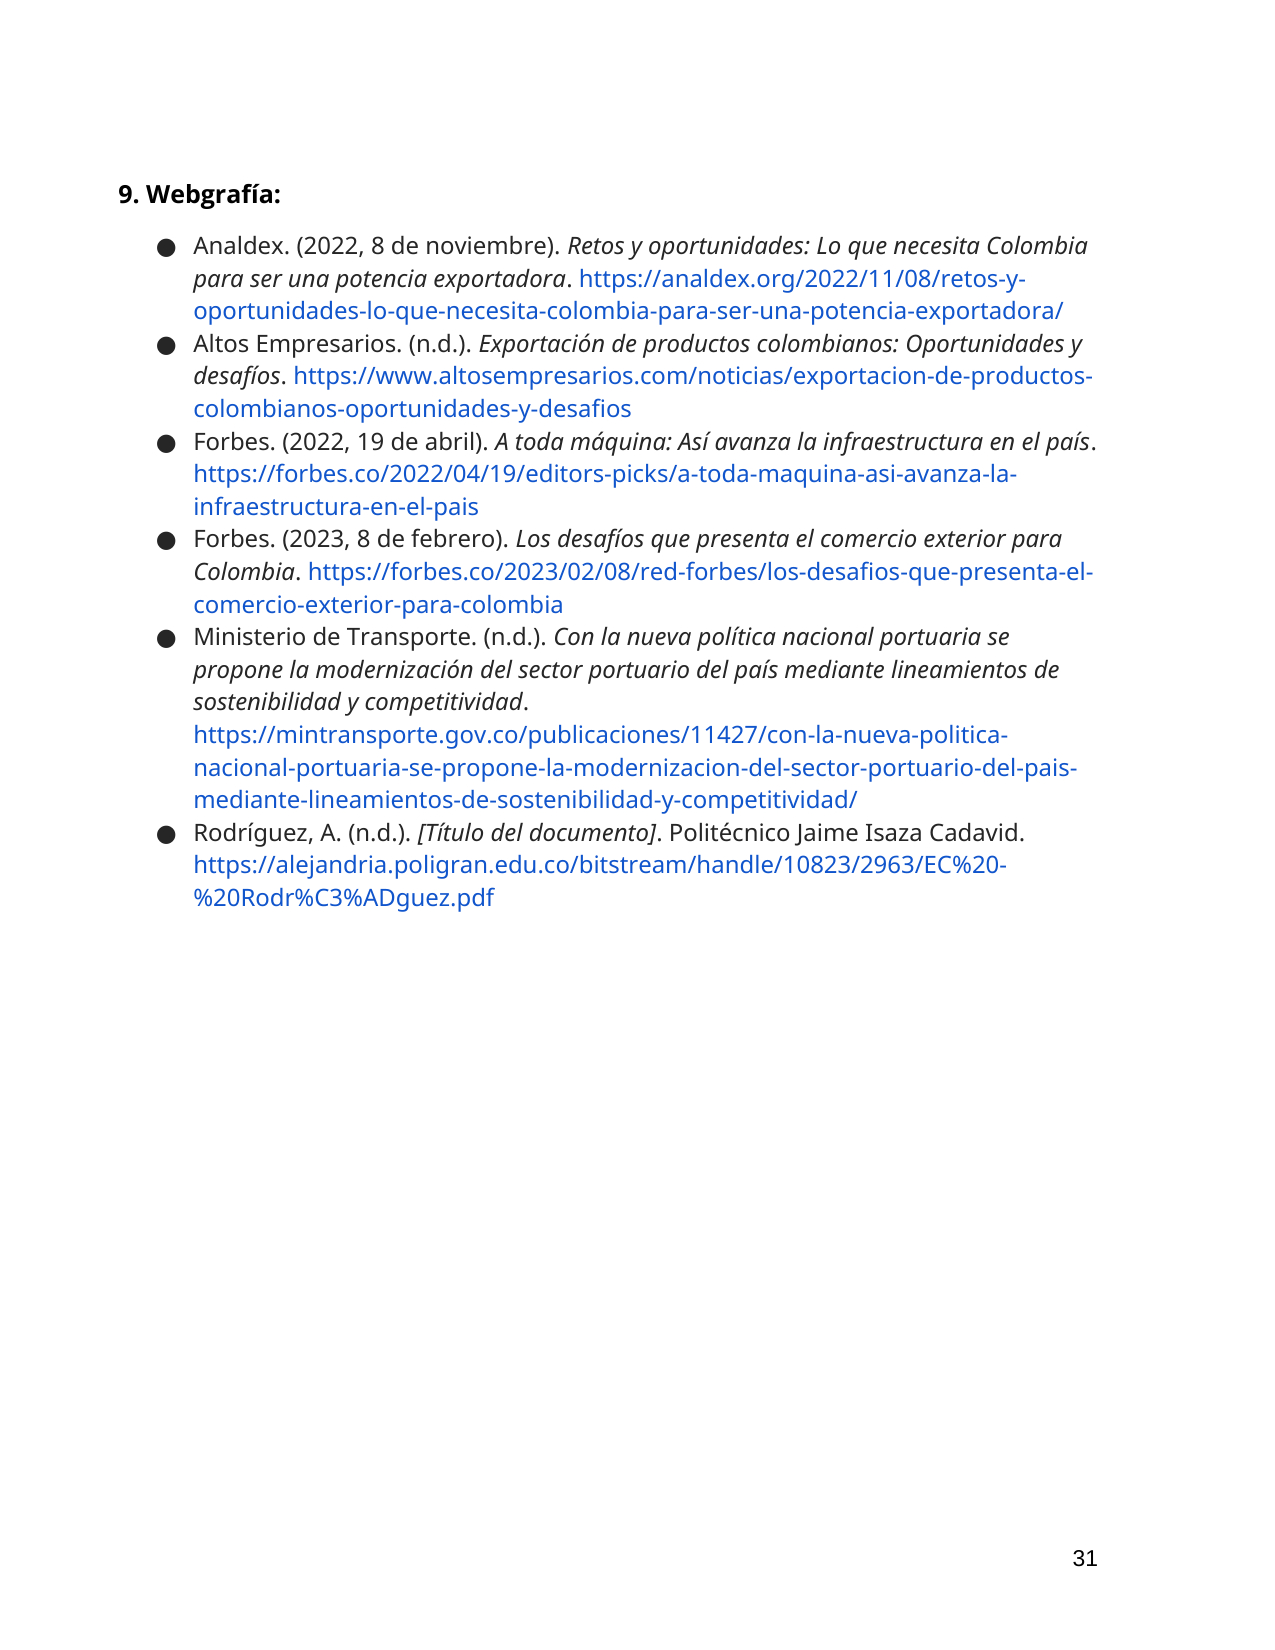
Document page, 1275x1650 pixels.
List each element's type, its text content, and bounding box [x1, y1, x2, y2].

subtitle 9. Webgrafía: [118, 177, 1098, 211]
list Rodríguez, A. (n.d.). [Título del documento]. Politécnico Jaime Isaza Cadavid. https://alejandria.poligran.edu.co/bitstream/handle/10823/2963/EC%20-%20Rodr%C3%ADguez.pdf [156, 816, 1098, 913]
list Forbes. (2022, 19 de abril). A toda máquina: Así avanza la infraestructura en el país. https://forbes.co/2022/04/19/editors-picks/a-toda-maquina-asi-avanza-la-infraestructura-en-el-pais [156, 424, 1098, 522]
list Analdex. (2022, 8 de noviembre). Retos y oportunidades: Lo que necesita Colombia para ser una potencia exportadora. https://analdex.org/2022/11/08/retos-y-oportunidades-lo-que-necesita-colombia-para-ser-una-potencia-exportadora/ [156, 229, 1098, 327]
list Forbes. (2023, 8 de febrero). Los desafíos que presenta el comercio exterior para Colombia. https://forbes.co/2023/02/08/red-forbes/los-desafios-que-presenta-el-comercio-exterior-para-colombia [156, 522, 1098, 620]
list Ministerio de Transporte. (n.d.). Con la nueva política nacional portuaria se propone la modernización del sector portuario del país mediante lineamientos de sostenibilidad y competitividad. https://mintransporte.gov.co/publicaciones/11427/con-la-nueva-politica-nacional-portuaria-se-propone-la-modernizacion-del-sector-portuario-del-pais-mediante-lineamientos-de-sostenibilidad-y-competitividad/ [156, 620, 1098, 816]
list Altos Empresarios. (n.d.). Exportación de productos colombianos: Oportunidades y desafíos. https://www.altosempresarios.com/noticias/exportacion-de-productos-colombianos-oportunidades-y-desafios [156, 327, 1098, 424]
